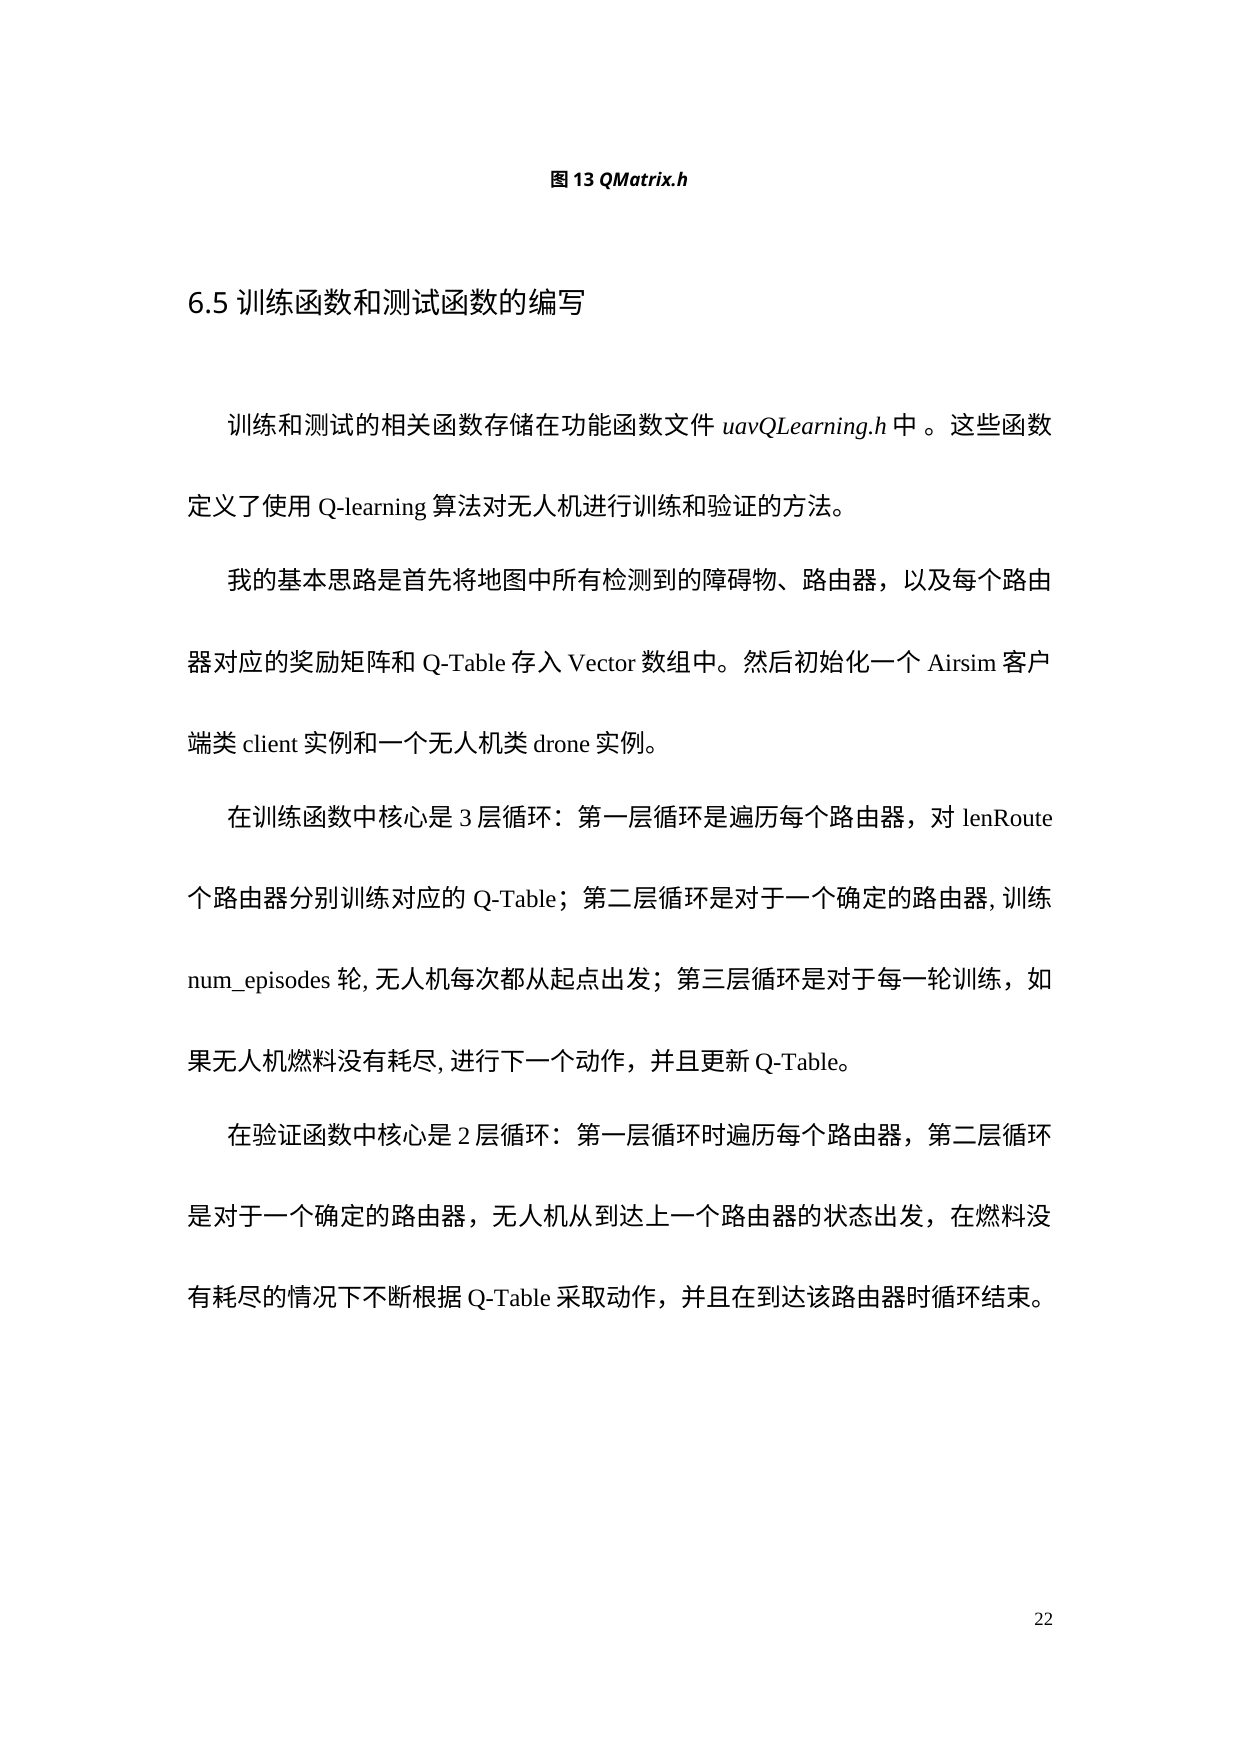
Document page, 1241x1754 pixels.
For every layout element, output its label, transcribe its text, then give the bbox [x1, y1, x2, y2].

text 在训练函数中核心是3层循环：第一层循环是遍历每个路由器，对 lenRoute 个路由器分别训练对应的 Q-Table；第二层循环是对于一个确定的路由器, 训练 num_episodes 轮, 无人机每次都从起点出发；第三层循环是对于每一轮训练，如果无人机燃料没有耗尽, 进行下一个动作，并且更新Q-Table。 [187, 783, 1053, 1092]
text 在验证函数中核心是2层循环：第一层循环时遍历每个路由器，第二层循环是对于一个确定的路由器，无人机从到达上一个路由器的状态出发，在燃料没有耗尽的情况下不断根据Q-Table采取动作，并且在到达该路由器时循环结束。 [187, 1101, 1053, 1328]
subtitle 6.5 训练函数和测试函数的编写 [187, 268, 1053, 333]
text 训练和测试的相关函数存储在功能函数文件uavQLearning.h中 。这些函数定义了使用 Q-learning 算法对无人机进行训练和验证的方法。 [187, 391, 1053, 537]
text 图13 QMatrix.h [187, 162, 1053, 194]
text 我的基本思路是首先将地图中所有检测到的障碍物、路由器，以及每个路由器对应的奖励矩阵和Q-Table存入Vector数组中。然后初始化一个Airsim客户端类client实例和一个无人机类drone实例。 [187, 546, 1053, 774]
